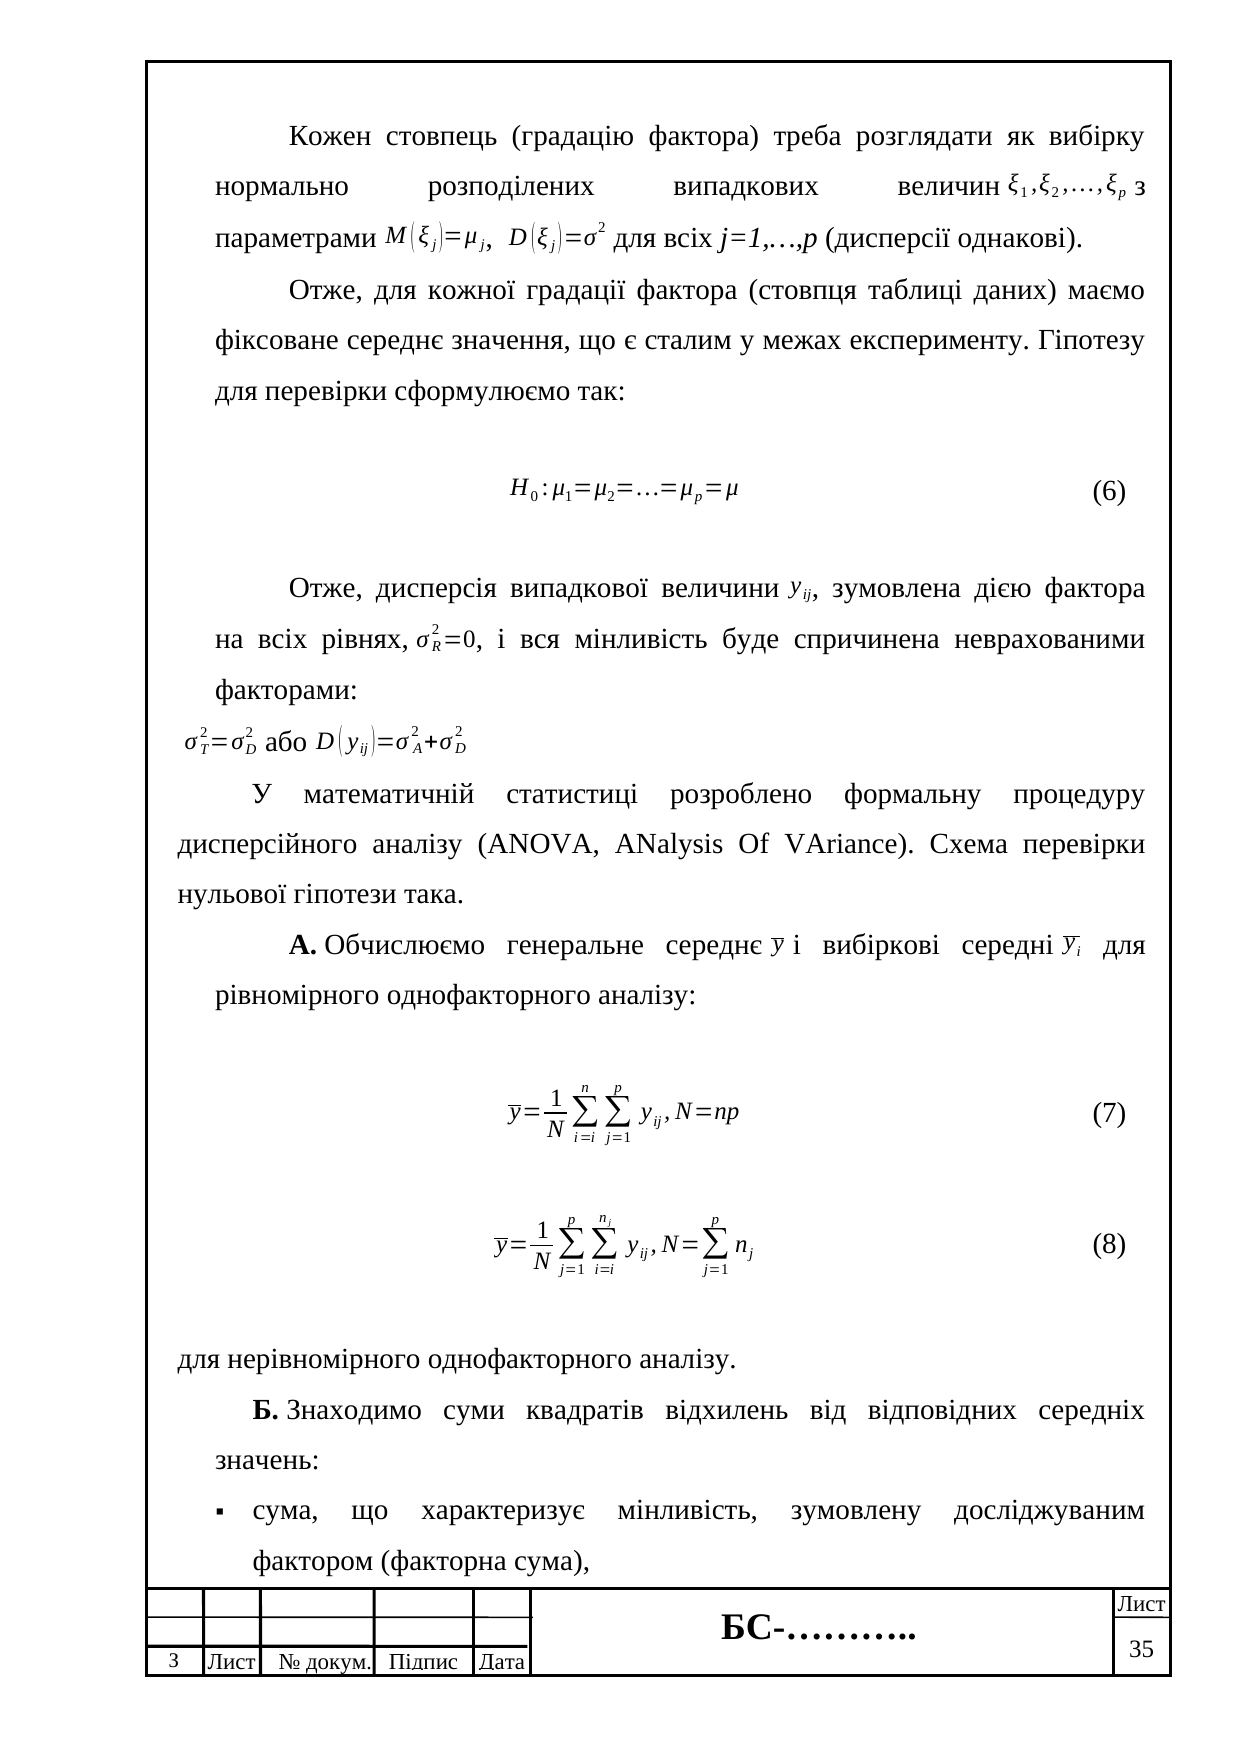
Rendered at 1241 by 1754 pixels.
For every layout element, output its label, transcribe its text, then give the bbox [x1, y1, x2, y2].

table_header (7) [1081, 1078, 1137, 1158]
text А. Обчислюємо генеральне середнє і вибіркові середні для рівномірного однофакторного аналізу: [215, 927, 1146, 1011]
text або [177, 723, 1146, 759]
text Б. Знаходимо суми квадратів відхилень від відповідних середніх значень: [215, 1392, 1146, 1476]
text У математичній статистиці розроблено формальну процедуру дисперсійного аналізу (ANOVA, ANalysis Of VAriance). Схема перевірки нульової гіпотези така. [177, 776, 1146, 910]
list сума, що характеризує мінливість, зумовлену досліджуваним фактором (факторна сума), [215, 1492, 1146, 1576]
text Кожен стовпець (градацію фактора) треба розглядати як вибірку нормально розподілених випадкових величин з параметрами , для всіх j=1,…,p (дисперсії однакові). [215, 118, 1146, 255]
text Отже, для кожної градації фактора (стовпця таблиці даних) маємо фіксоване середнє значення, що є сталим у межах експерименту. Гіпотезу для перевірки сформулюємо так: [215, 272, 1146, 406]
table_header [166, 1078, 1081, 1158]
table_header [166, 473, 1081, 520]
text Отже, дисперсія випадкової величини , зумовлена дією фактора на всіх рівнях, , і вся мінливість буде спричинена неврахованими факторами: [215, 570, 1146, 706]
table_header (6) [1081, 473, 1137, 520]
table_header [166, 1209, 1081, 1291]
table_header (8) [1081, 1209, 1137, 1291]
text для нерівномірного однофакторного аналізу. [177, 1341, 1146, 1375]
